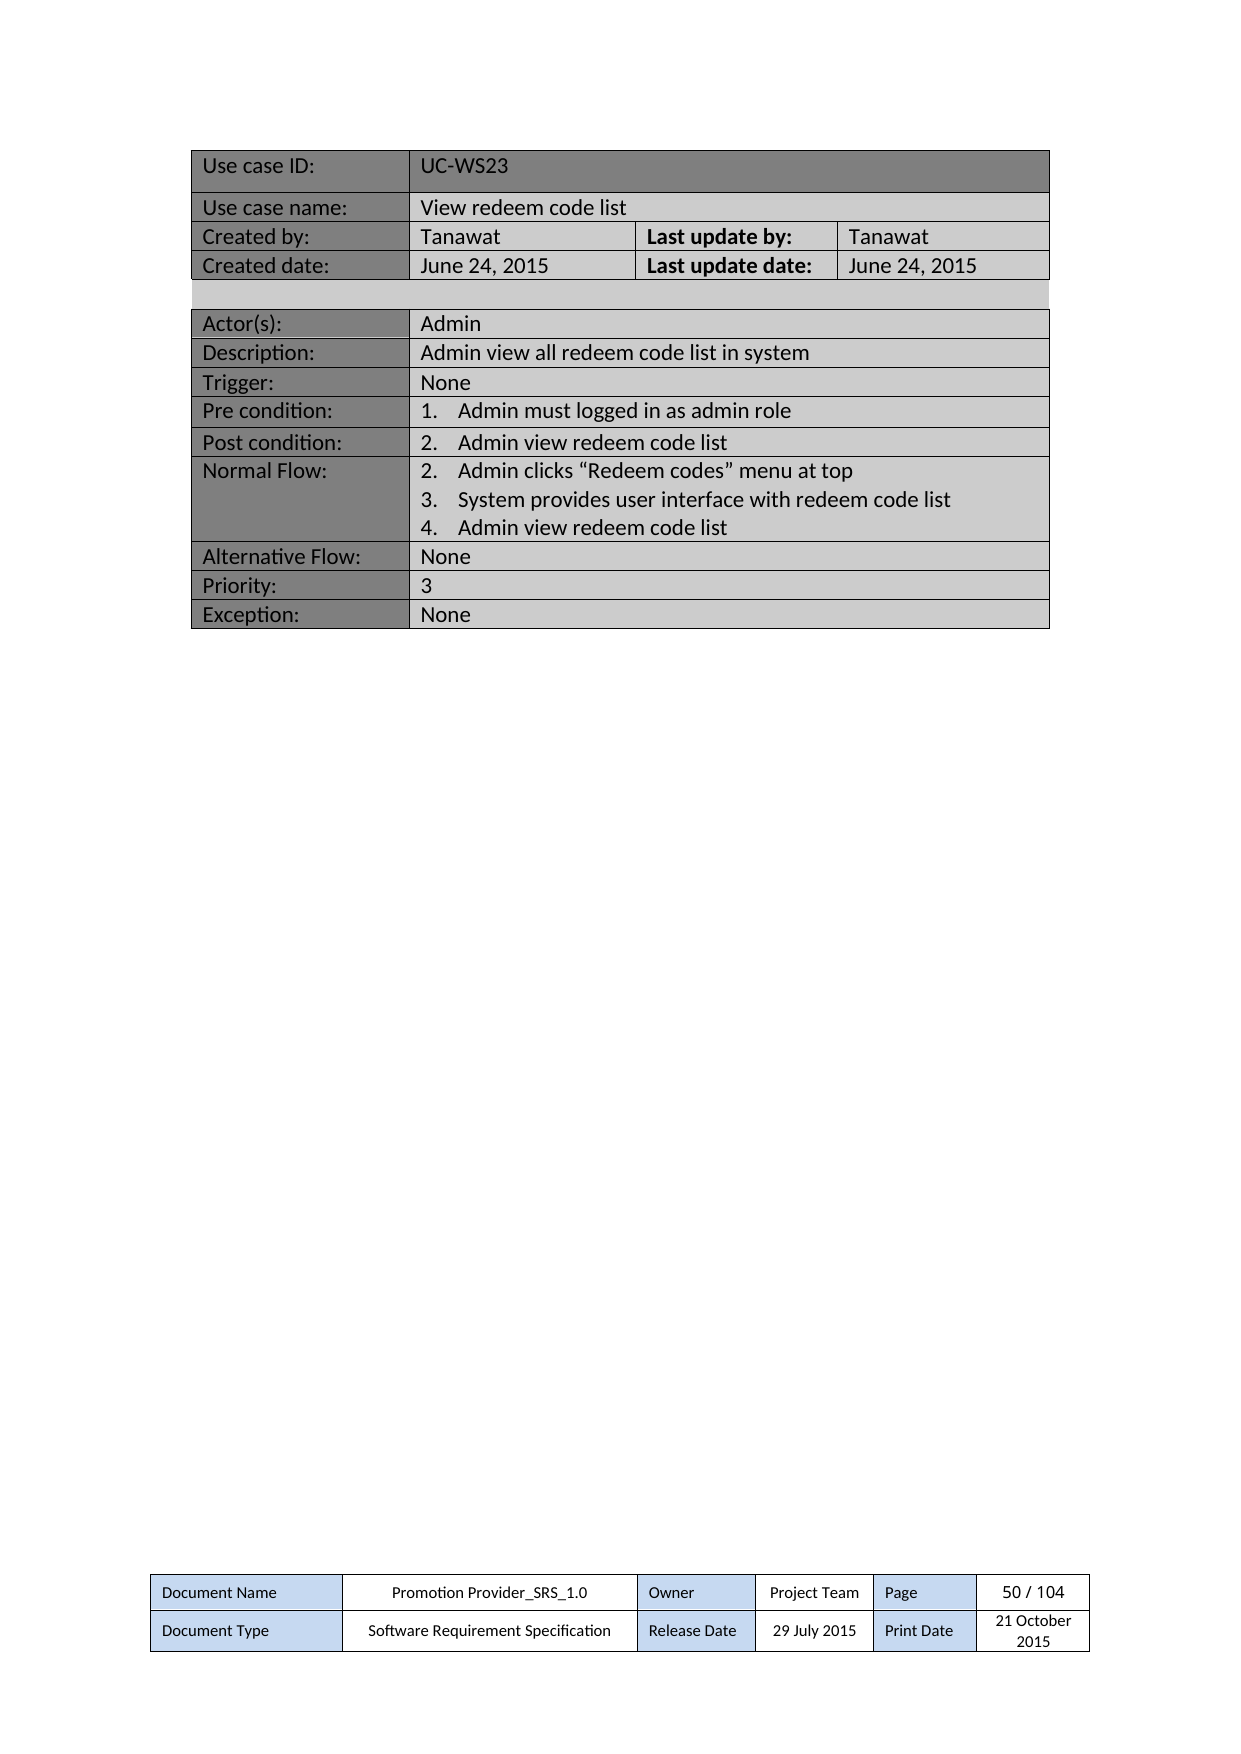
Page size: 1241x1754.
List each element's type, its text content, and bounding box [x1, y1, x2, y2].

table_cell Created date: [192, 251, 409, 279]
table_cell Tanawat [838, 222, 1049, 250]
table_cell Description: [192, 339, 409, 367]
table_cell Tanawat [410, 222, 635, 250]
table_cell None [410, 368, 1049, 396]
table_cell Priority: [192, 571, 409, 599]
table_cell Admin [410, 310, 1049, 337]
table_cell Last update by: [636, 222, 837, 250]
table_header UC-WS23 [410, 151, 1049, 192]
table_cell Admin clicks “Redeem codes” menu at top System provides user interface with redeem code list Admin view redeem code list [410, 457, 1049, 541]
table_cell June 24, 2015 [410, 251, 635, 279]
table_cell Pre condition: [192, 397, 409, 427]
table_cell None [410, 600, 1049, 628]
table_cell Trigger: [192, 368, 409, 396]
table_cell Created by: [192, 222, 409, 250]
table_cell Last update date: [636, 251, 837, 279]
table_cell Admin view all redeem code list in system [410, 339, 1049, 367]
table_header Use case ID: [192, 151, 409, 192]
table_cell Admin view redeem code list [410, 428, 1049, 456]
table_cell Actor(s): [192, 310, 409, 337]
table_cell Alternative Flow: [192, 542, 409, 570]
table_cell Use case name: [192, 193, 409, 221]
table_cell 3 [410, 571, 1049, 599]
table_cell [192, 280, 409, 308]
table_cell Post condition: [192, 428, 409, 456]
table_cell Admin must logged in as admin role [410, 397, 1049, 427]
table_cell None [410, 542, 1049, 570]
table_cell [409, 280, 1049, 308]
table_cell Exception: [192, 600, 409, 628]
table_cell Normal Flow: [192, 457, 409, 541]
table_cell View redeem code list [410, 193, 1049, 221]
table_cell June 24, 2015 [838, 251, 1049, 279]
